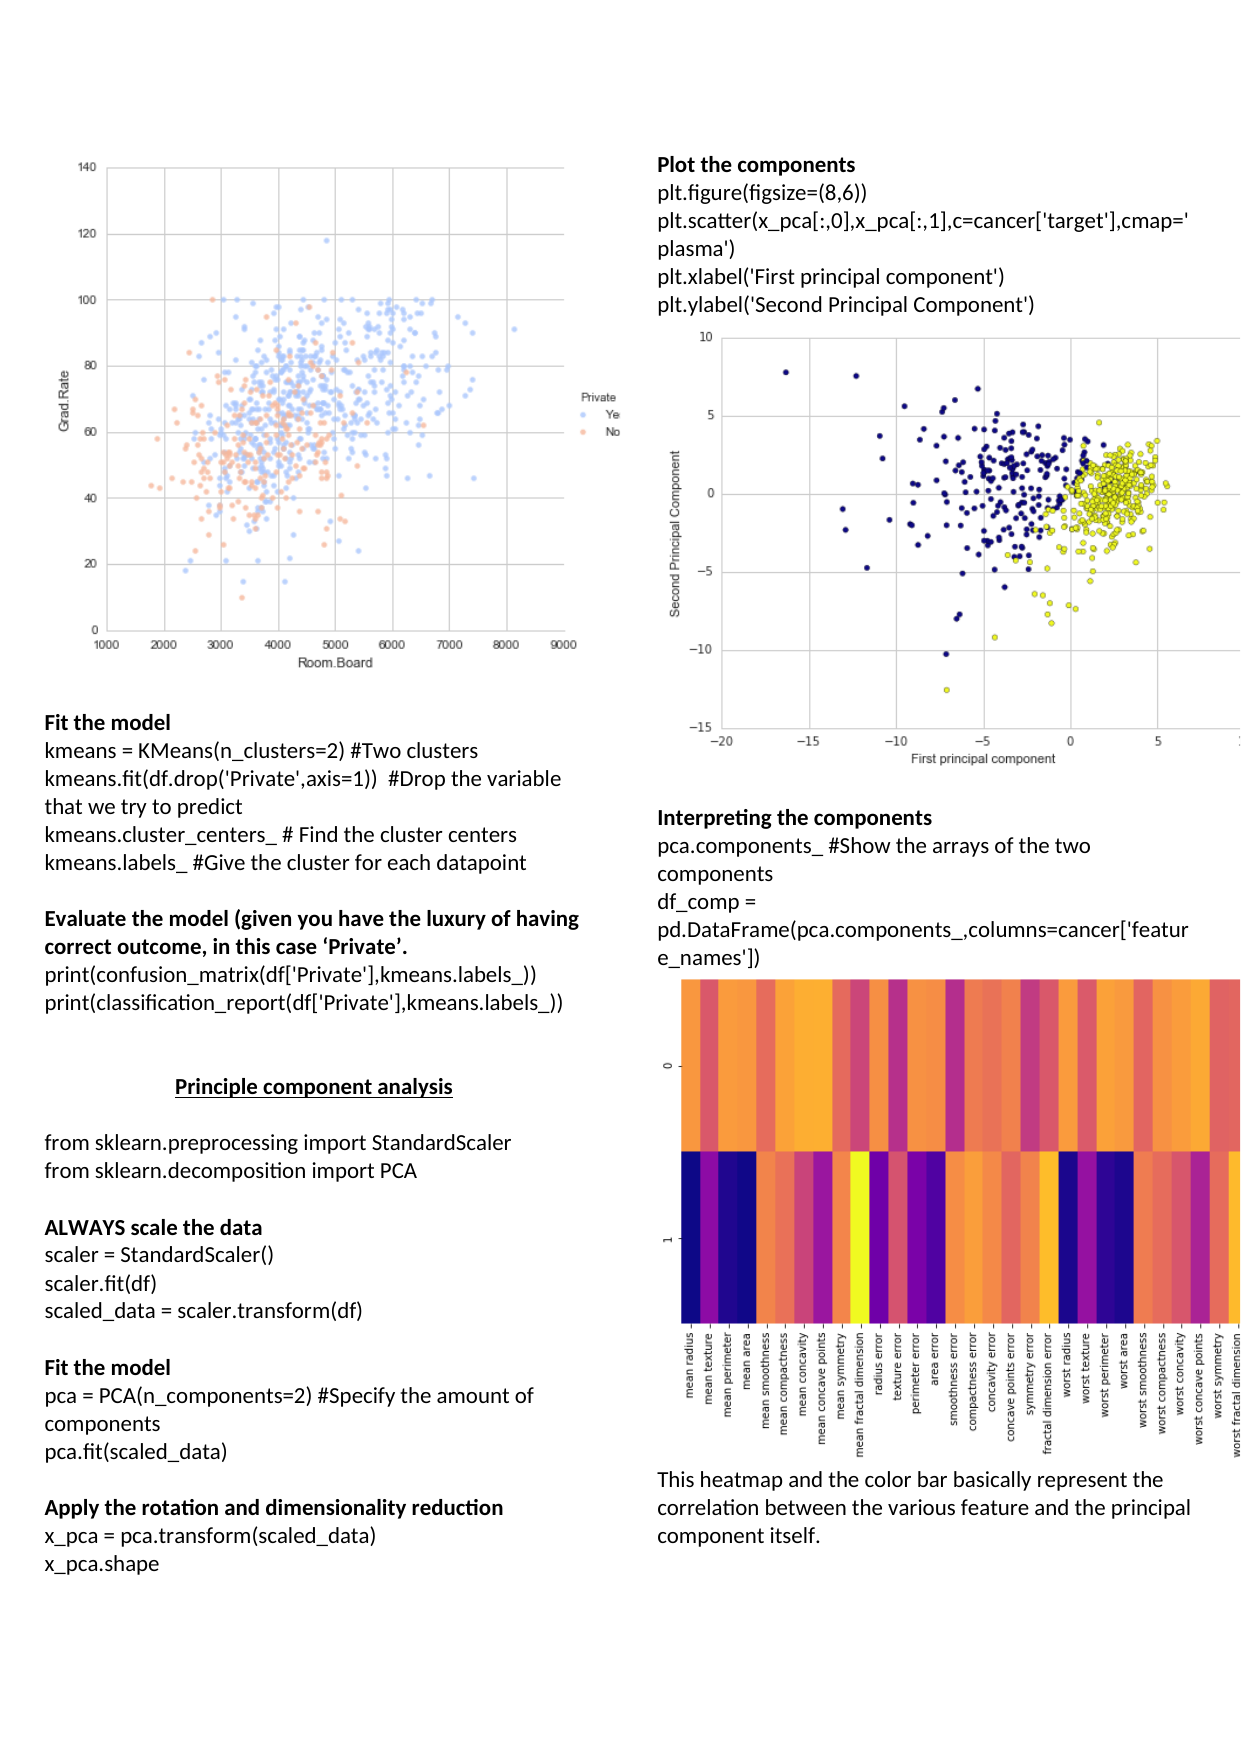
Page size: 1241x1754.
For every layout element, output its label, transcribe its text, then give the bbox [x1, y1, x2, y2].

text pca = PCA(n_components=2) #Specify the amount of components [44, 1381, 583, 1437]
text Apply the rotation and dimensionality reduction [44, 1493, 583, 1521]
text Interpreting the components [657, 803, 1196, 831]
text kmeans.cluster_centers_ # Find the cluster centers [44, 820, 583, 848]
text print(confusion_matrix(df['Private'],kmeans.labels_)) [44, 960, 583, 988]
text plt.xlabel('First principal component') [657, 262, 1196, 290]
text ALWAYS scale the data [44, 1213, 583, 1241]
text plt.ylabel('Second Principal Component') [657, 290, 1196, 318]
text Evaluate the model (given you have the luxury of having correct outcome, in this case ‘Private’. [44, 904, 583, 960]
text scaler.fit(df) [44, 1269, 583, 1297]
text plt.figure(figsize=(8,6)) [657, 178, 1196, 206]
text from sklearn.decomposition import PCA [44, 1157, 583, 1184]
text pca.components_ #Show the arrays of the two components [657, 831, 1196, 887]
text Plot the components [657, 150, 1196, 178]
picture [44, 150, 621, 681]
text pca.fit(scaled_data) [44, 1437, 583, 1465]
text plt.scatter(x_pca[:,0],x_pca[:,1],c=cancer['target'],cmap='plasma') [657, 206, 1196, 262]
text scaler = StandardScaler() [44, 1241, 583, 1269]
text print(classification_report(df['Private'],kmeans.labels_)) [44, 988, 583, 1016]
text x_pca.shape [44, 1549, 583, 1577]
picture [657, 971, 1241, 1465]
text kmeans.labels_ #Give the cluster for each datapoint [44, 848, 583, 876]
text Principle component analysis [44, 1072, 583, 1101]
text This heatmap and the color bar basically represent the correlation between the various feature and the principal component itself. [657, 1465, 1196, 1549]
text x_pca = pca.transform(scaled_data) [44, 1521, 583, 1549]
text scaled_data = scaler.transform(df) [44, 1297, 583, 1325]
text Fit the model [44, 708, 583, 736]
text kmeans.fit(df.drop('Private',axis=1)) #Drop the variable that we try to predict [44, 764, 583, 820]
text df_comp = pd.DataFrame(pca.components_,columns=cancer['feature_names']) [657, 887, 1196, 971]
text from sklearn.preprocessing import StandardScaler [44, 1128, 583, 1157]
text Fit the model [44, 1353, 583, 1381]
text kmeans = KMeans(n_clusters=2) #Two clusters [44, 736, 583, 764]
picture [657, 318, 1241, 776]
